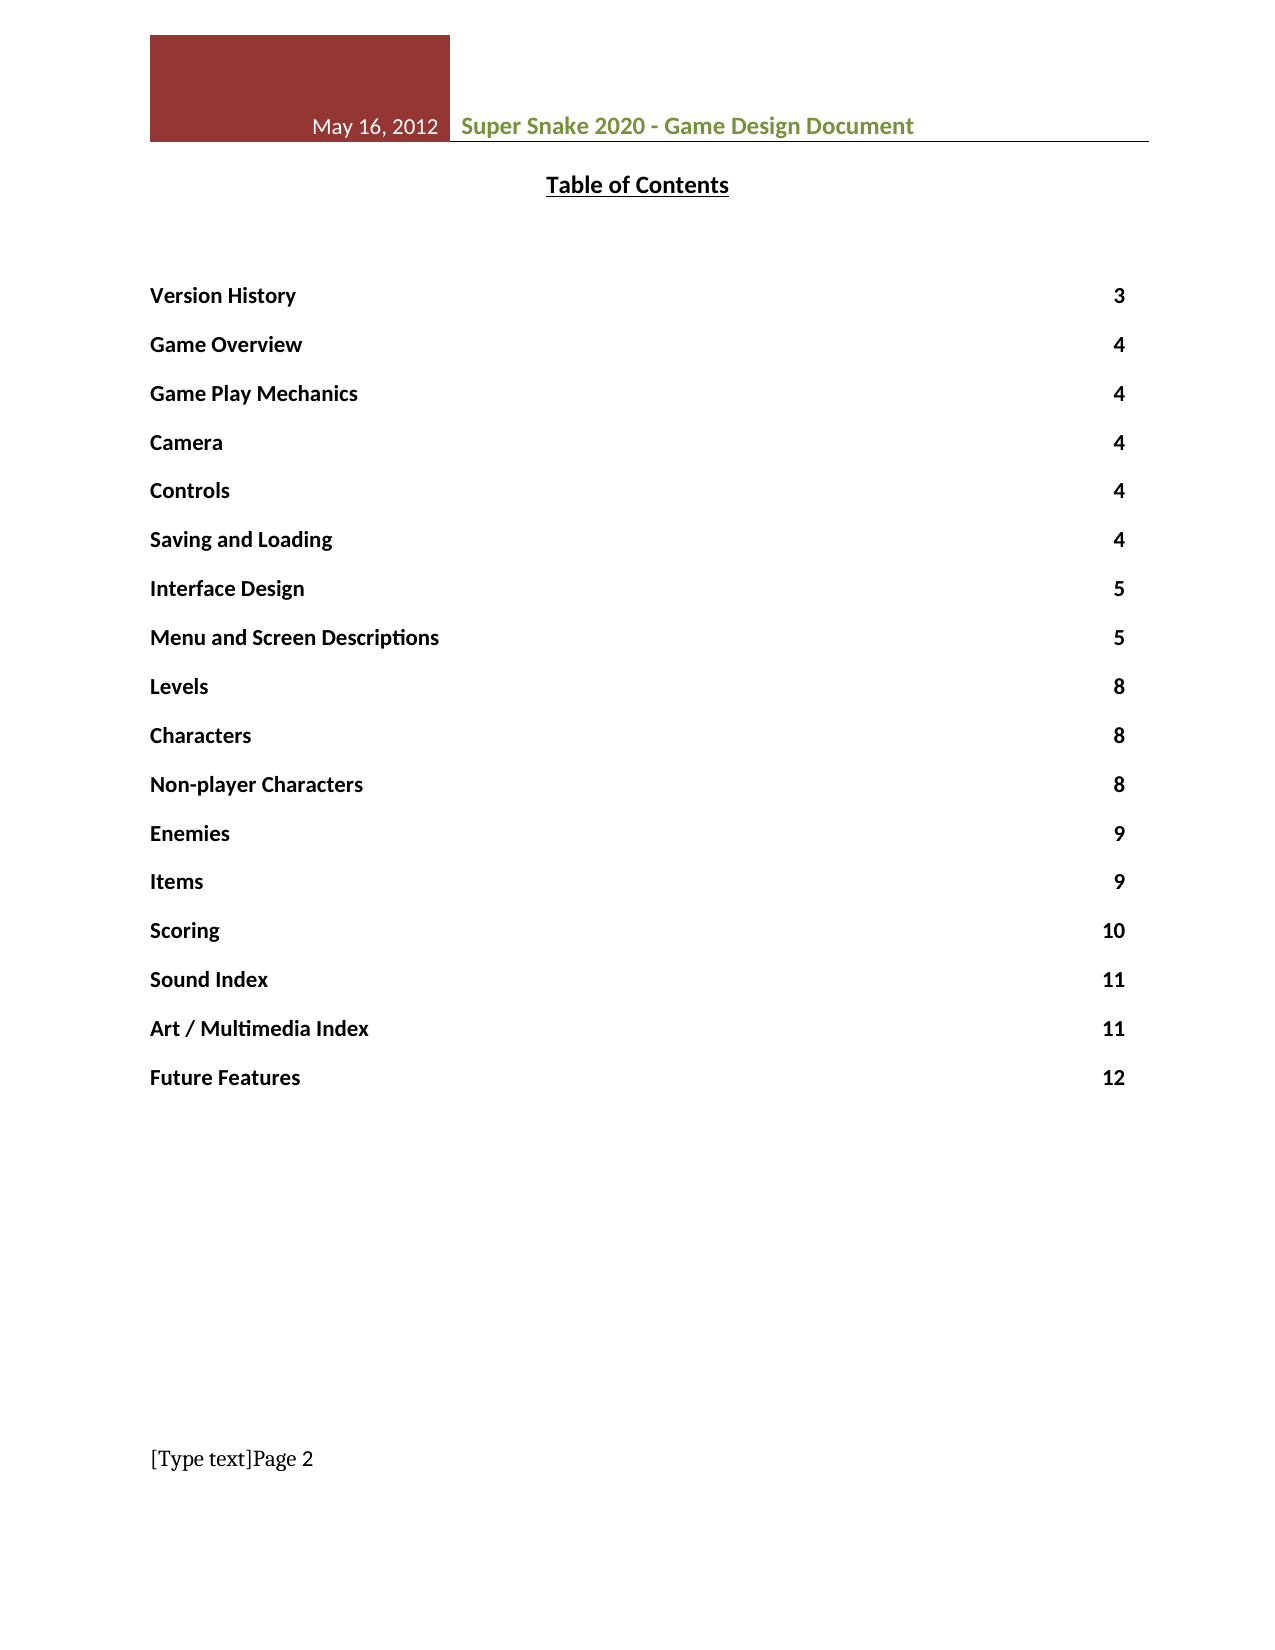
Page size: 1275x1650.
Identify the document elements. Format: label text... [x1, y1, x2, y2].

text Table of Contents [150, 169, 1125, 200]
